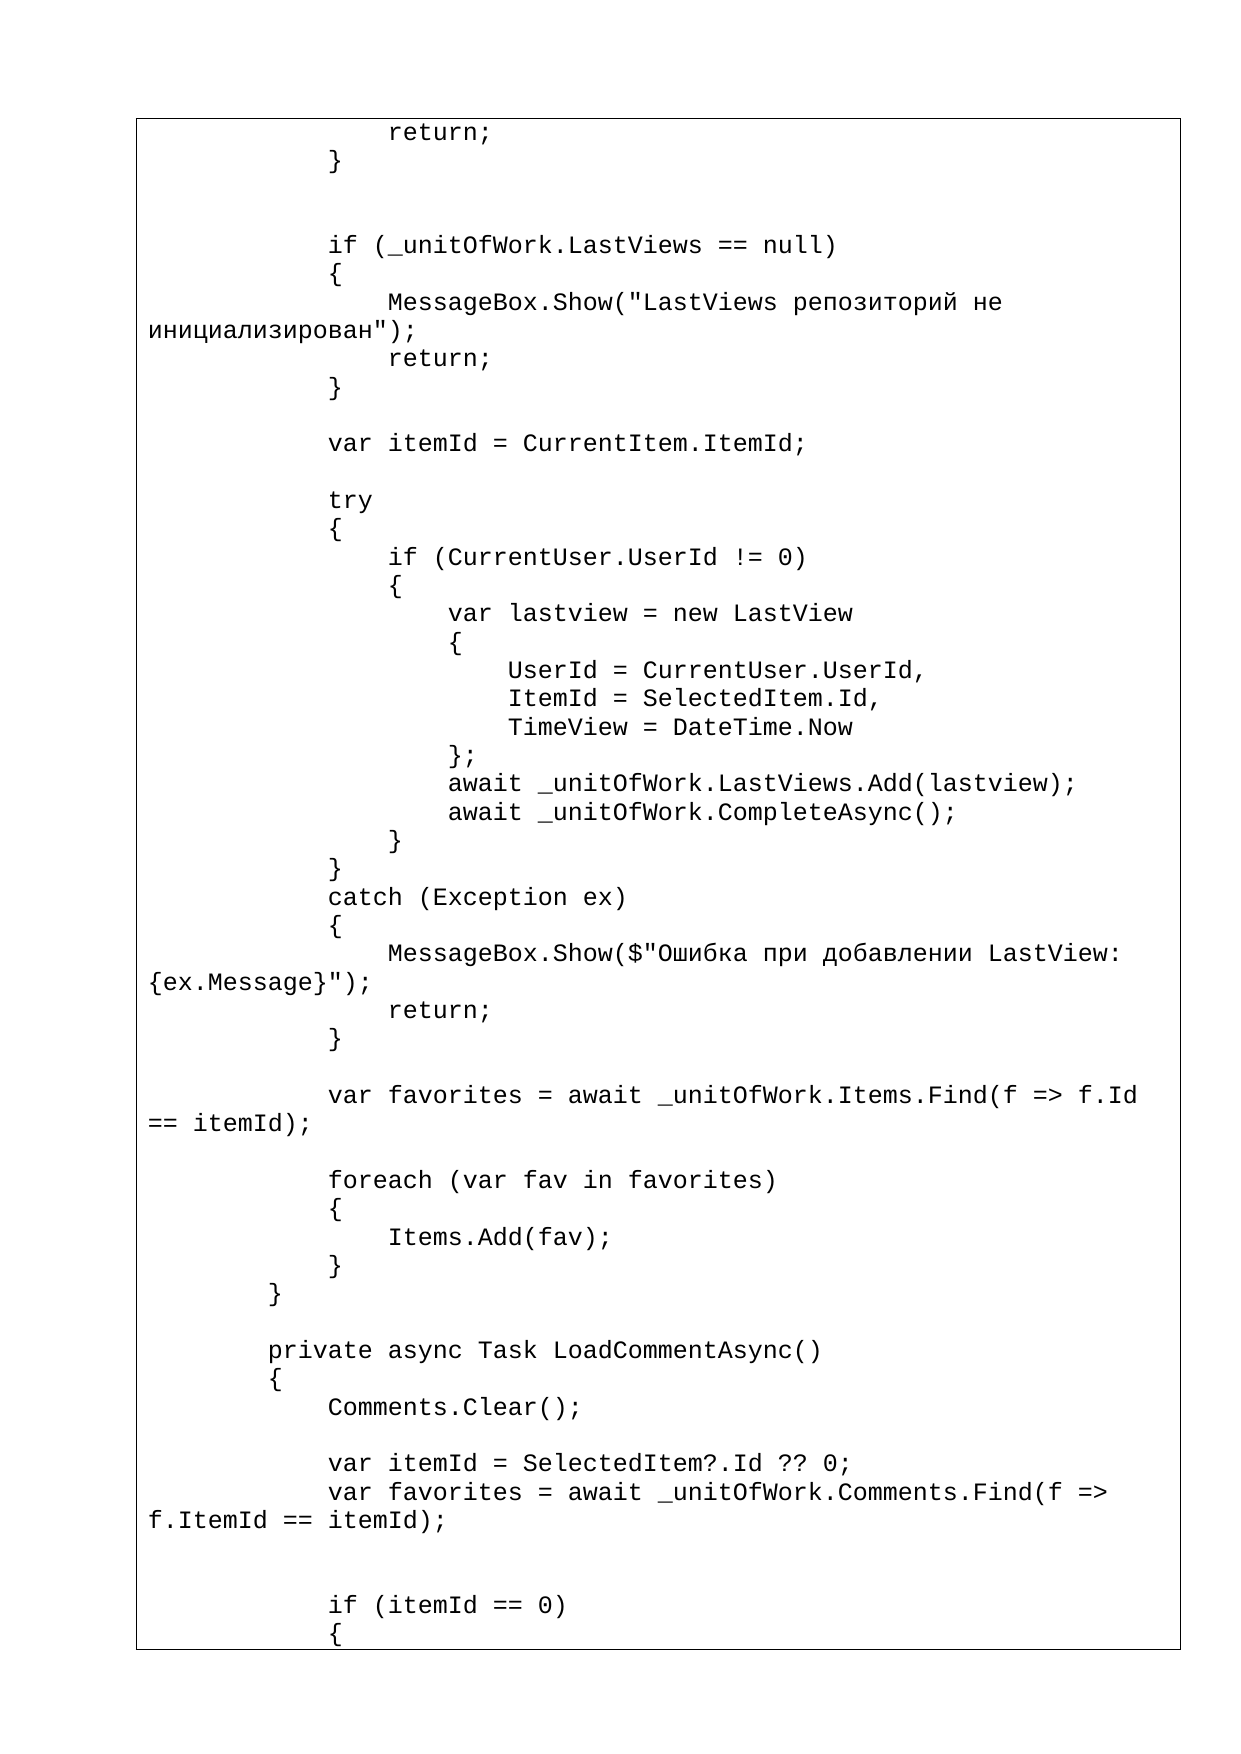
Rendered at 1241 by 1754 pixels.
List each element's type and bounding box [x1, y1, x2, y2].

table_header [137, 119, 1180, 1649]
